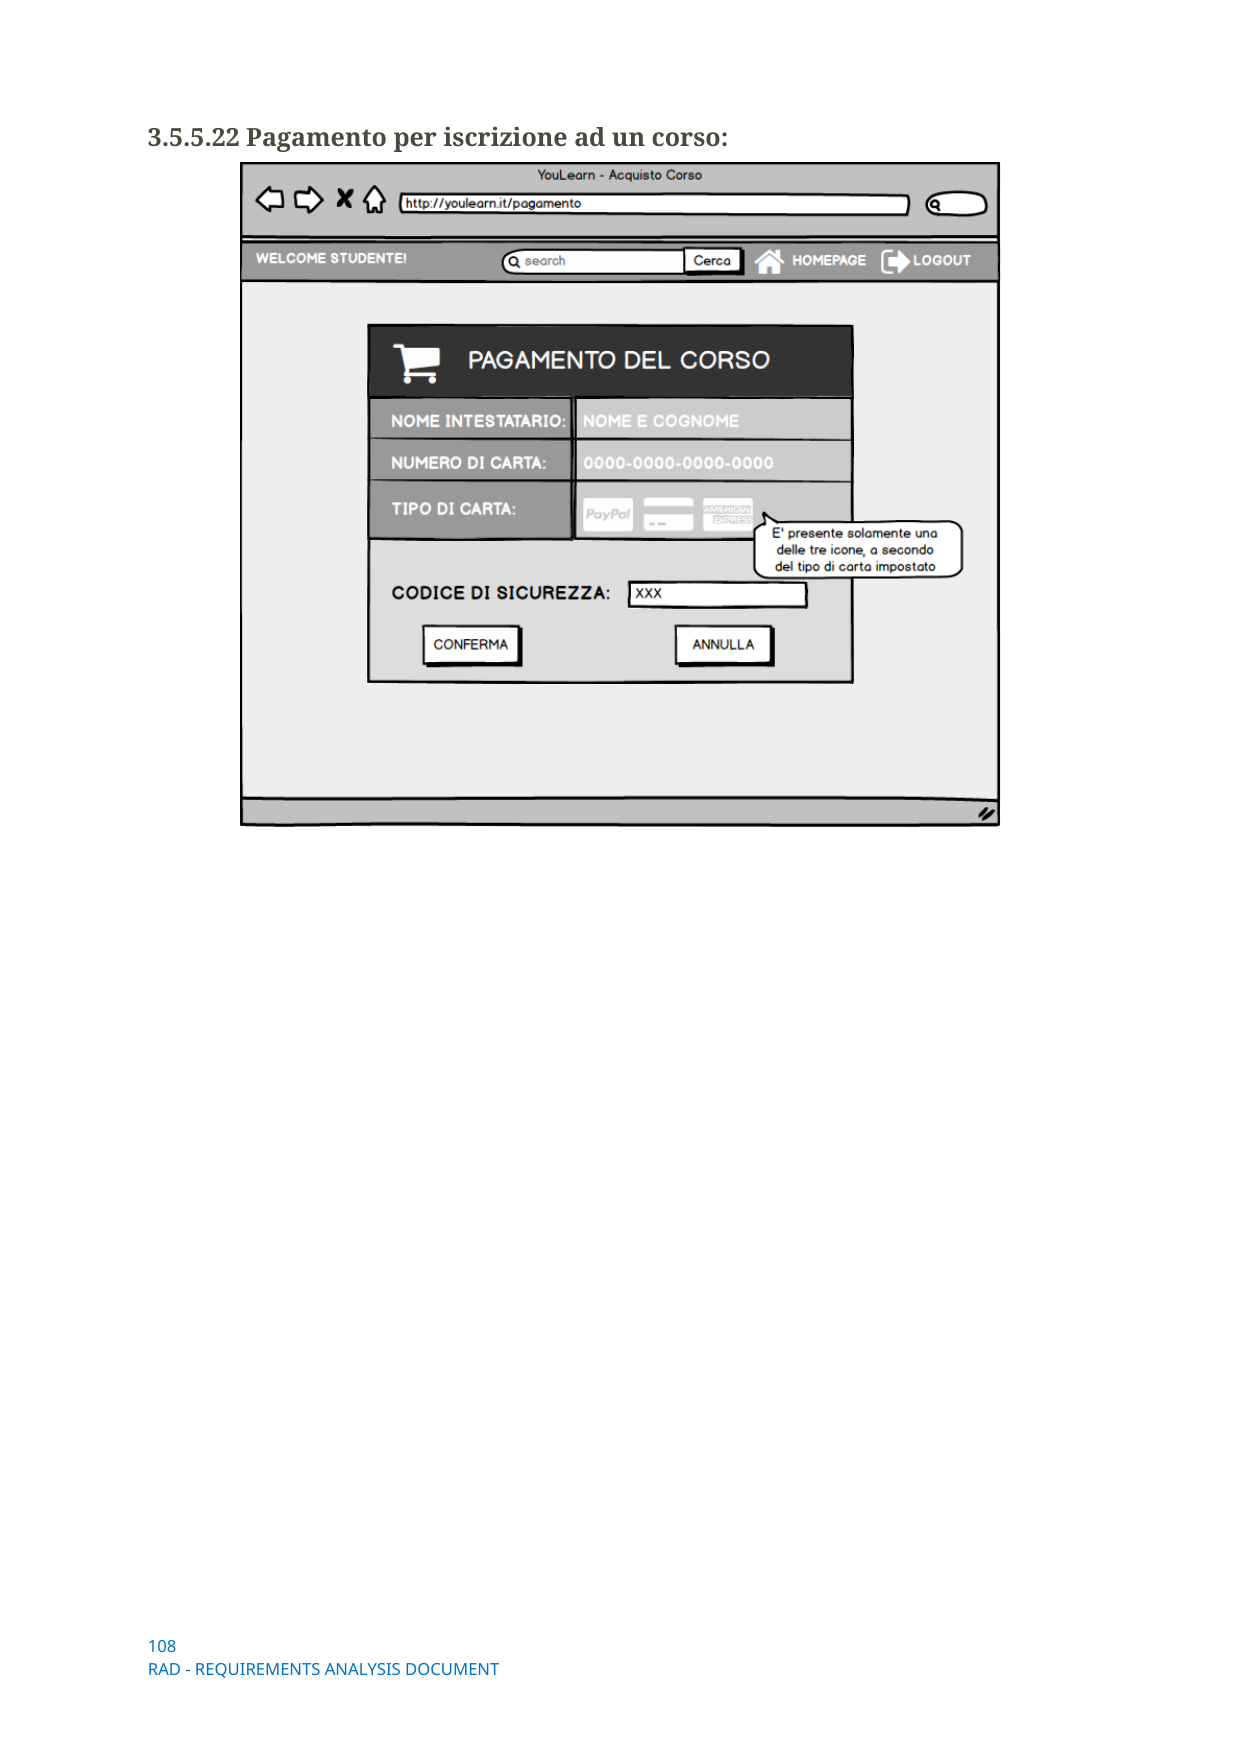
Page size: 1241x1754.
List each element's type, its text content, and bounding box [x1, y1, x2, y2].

picture [240, 162, 1001, 827]
subtitle 3.5.5.22 Pagamento per iscrizione ad un corso: [148, 119, 1092, 154]
